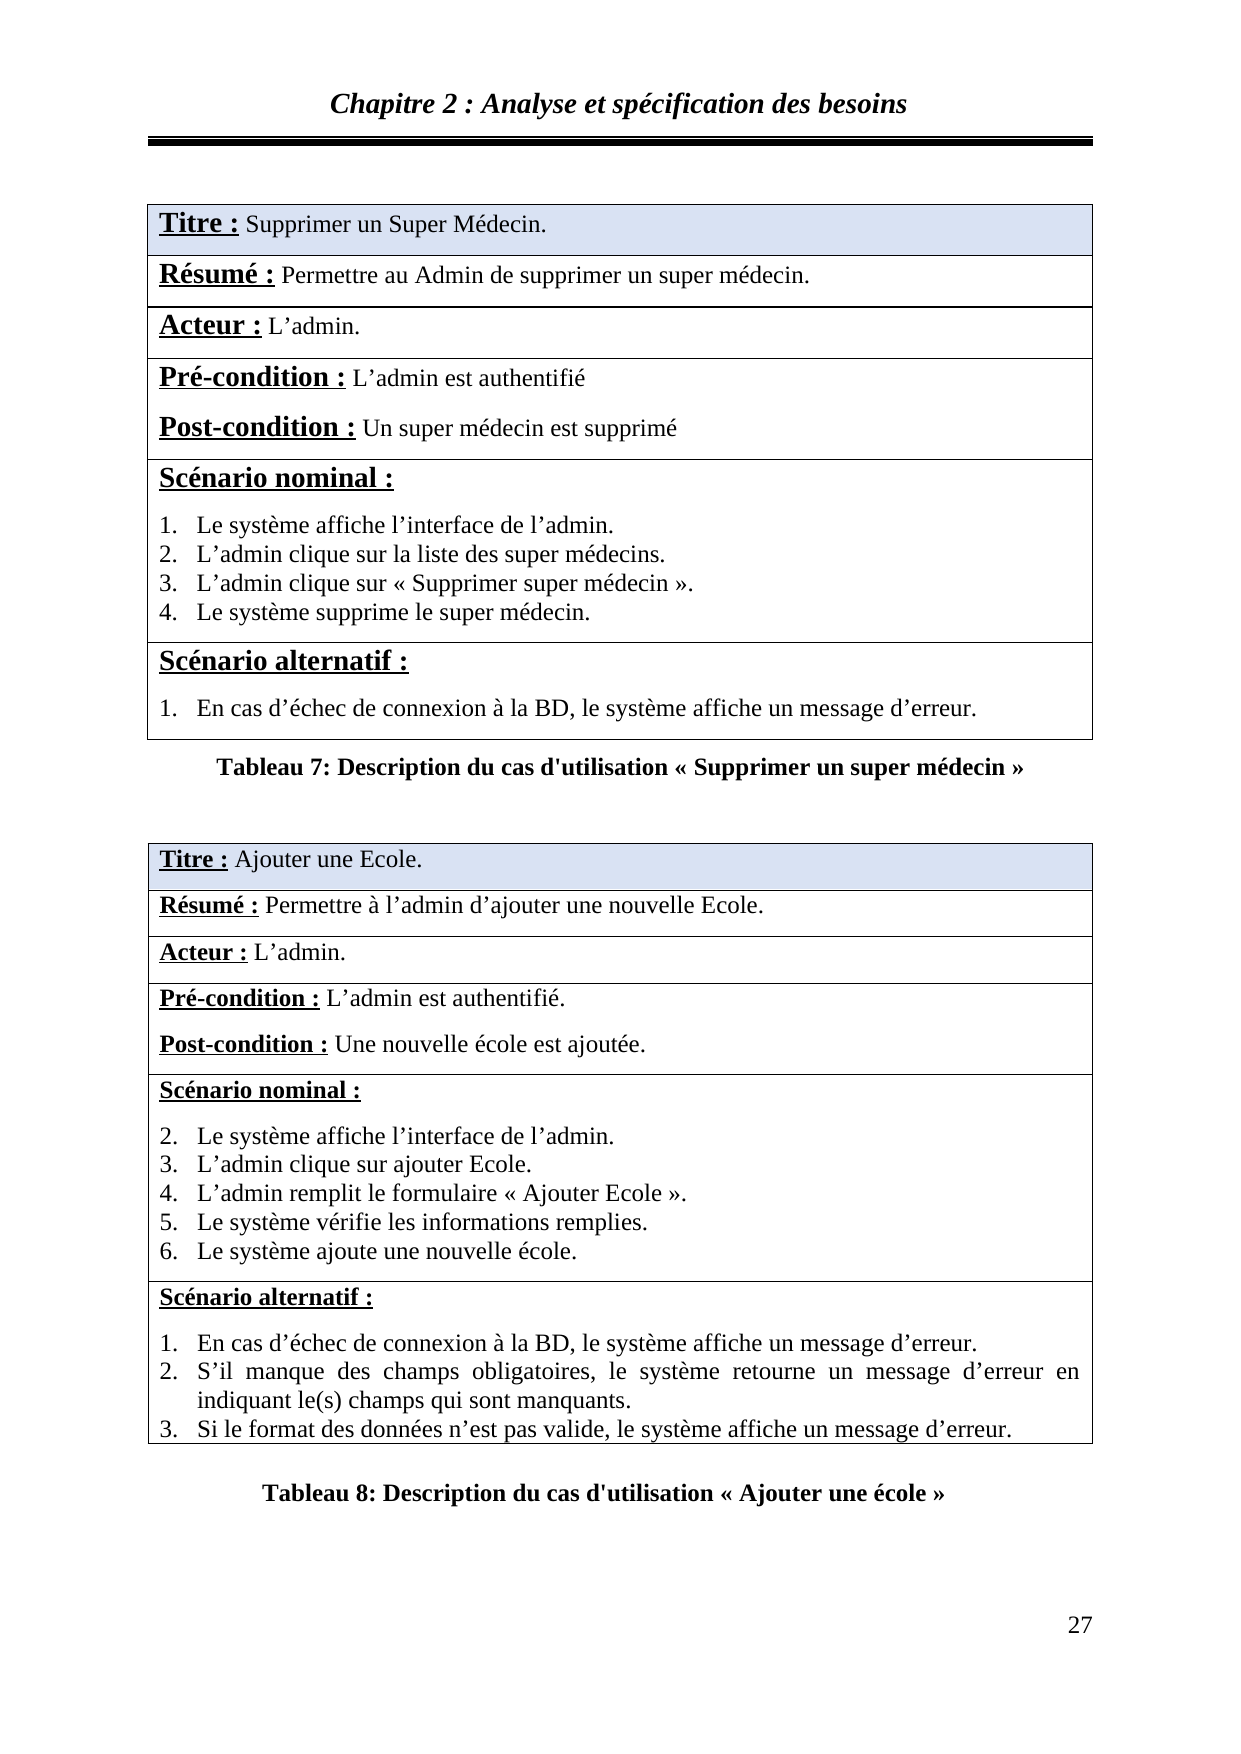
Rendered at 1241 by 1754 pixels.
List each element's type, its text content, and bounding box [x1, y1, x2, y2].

table_cell Résumé : Permettre à l’admin d’ajouter une nouvelle Ecole. [149, 891, 1092, 936]
table_header Titre : Supprimer un Super Médecin. [148, 205, 1092, 255]
table_header Titre : Ajouter une Ecole. [149, 844, 1092, 889]
table_cell Scénario nominal : Le système affiche l’interface de l’admin. L’admin clique sur ajouter Ecole. L’admin remplit le formulaire « Ajouter Ecole ». Le système vérifie les informations remplies. Le système ajoute une nouvelle école. [149, 1075, 1092, 1281]
table_cell Pré-condition : L’admin est authentifié Post-condition : Un super médecin est supprimé [148, 359, 1092, 459]
table_cell Pré-condition : L’admin est authentifié. Post-condition : Une nouvelle école est ajoutée. [149, 984, 1092, 1074]
table_cell Acteur : L’admin. [148, 308, 1092, 358]
table_cell Scénario alternatif : En cas d’échec de connexion à la BD, le système affiche un message d’erreur. [148, 643, 1092, 739]
table_cell Scénario nominal : Le système affiche l’interface de l’admin. L’admin clique sur la liste des super médecins. L’admin clique sur « Supprimer super médecin ». Le système supprime le super médecin. [148, 460, 1092, 642]
table_cell Résumé : Permettre au Admin de supprimer un super médecin. [148, 256, 1092, 306]
table_cell Acteur : L’admin. [149, 937, 1092, 982]
text Tableau 7: Description du cas d'utilisation « Supprimer un super médecin » [148, 752, 1093, 781]
table_cell Scénario alternatif : En cas d’échec de connexion à la BD, le système affiche un message d’erreur. S’il manque des champs obligatoires, le système retourne un message d’erreur en indiquant le(s) champs qui sont manquants. Si le format des données n’est pas valide, le système affiche un message d’erreur. [149, 1282, 1092, 1443]
